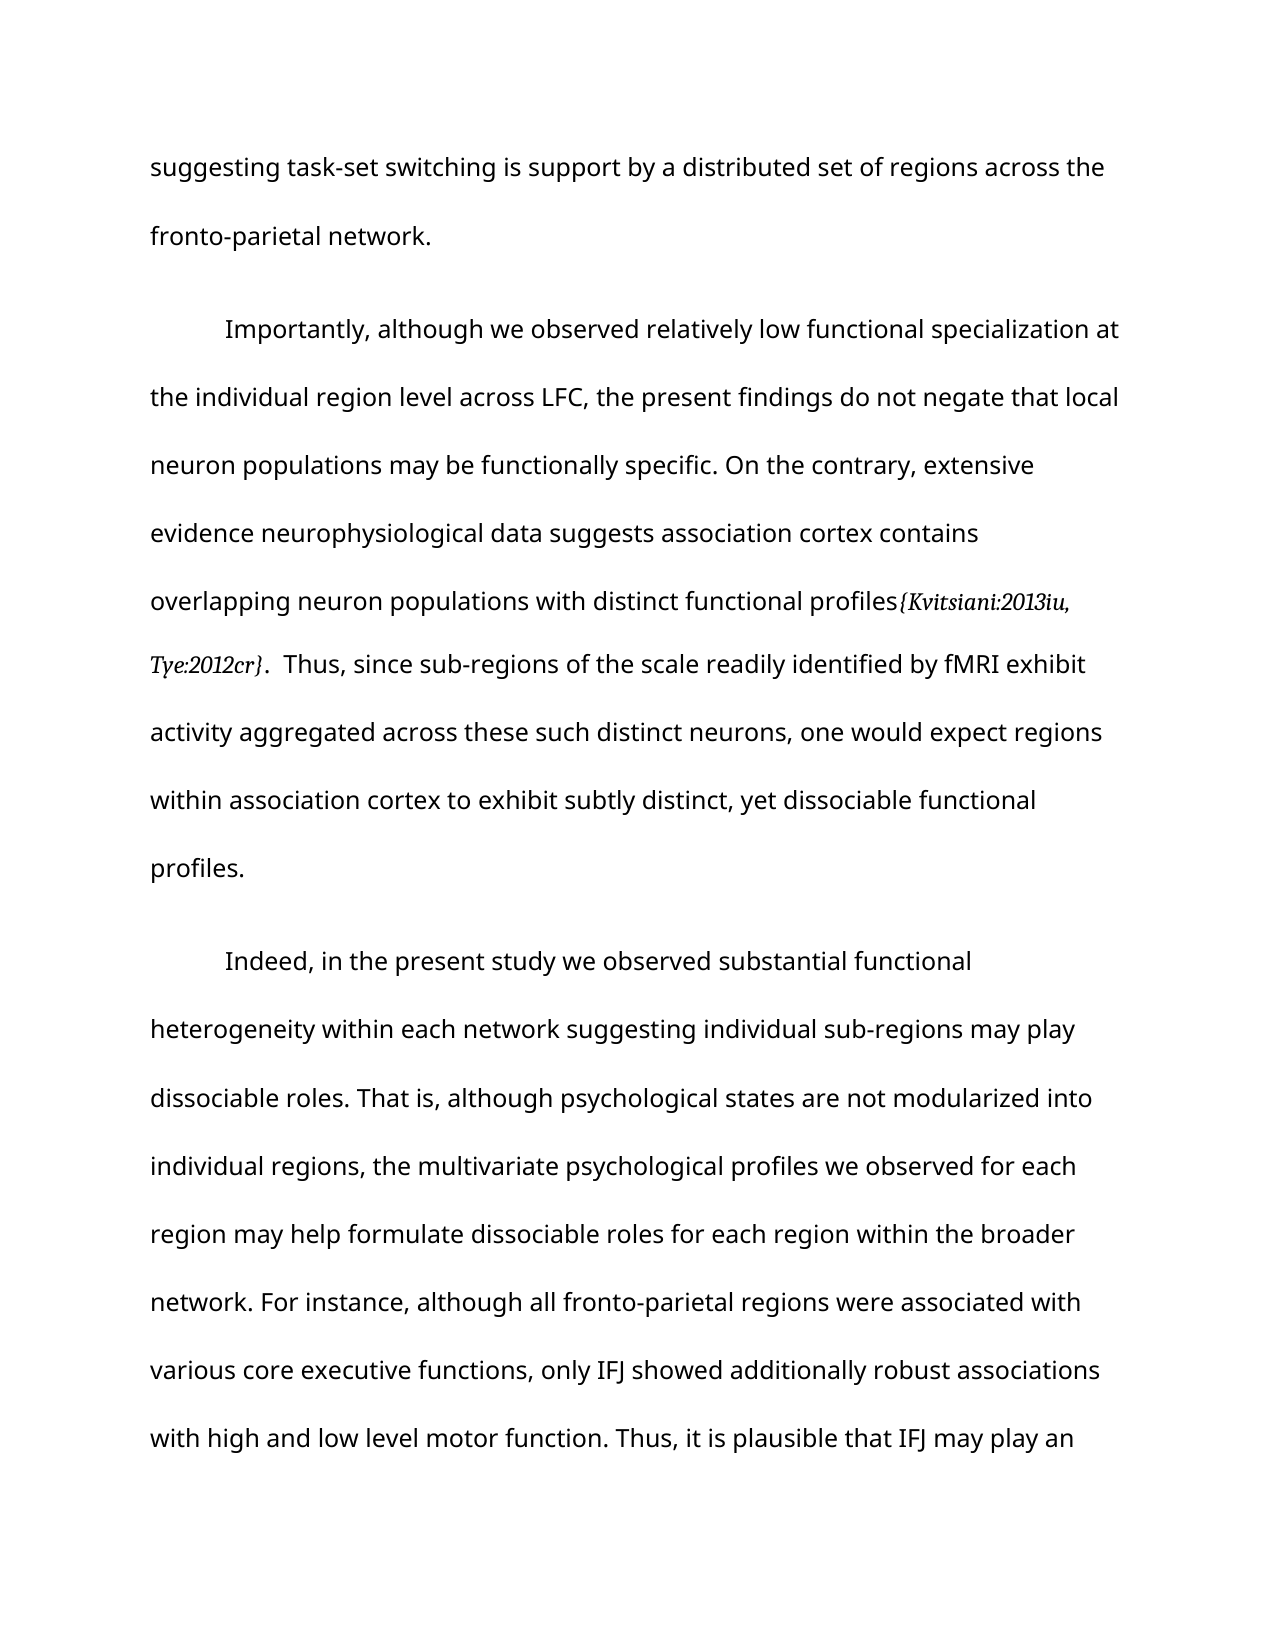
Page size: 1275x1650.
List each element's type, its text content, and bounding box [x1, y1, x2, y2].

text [150, 944, 1125, 1455]
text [150, 150, 1125, 252]
text Importantly, although we observed relatively low functional specialization at the individual region level across LFC, the present findings do not negate that local neuron populations may be functionally specific. On the contrary, extensive evidence neurophysiological data suggests association cortex contains overlapping neuron populations with distinct functional profiles{Kvitsiani:2013iu, Tye:2012cr}. Thus, since sub-regions of the scale readily identified by fMRI exhibit activity aggregated across these such distinct neurons, one would expect regions within association cortex to exhibit subtly distinct, yet dissociable functional profiles. [150, 311, 1125, 885]
